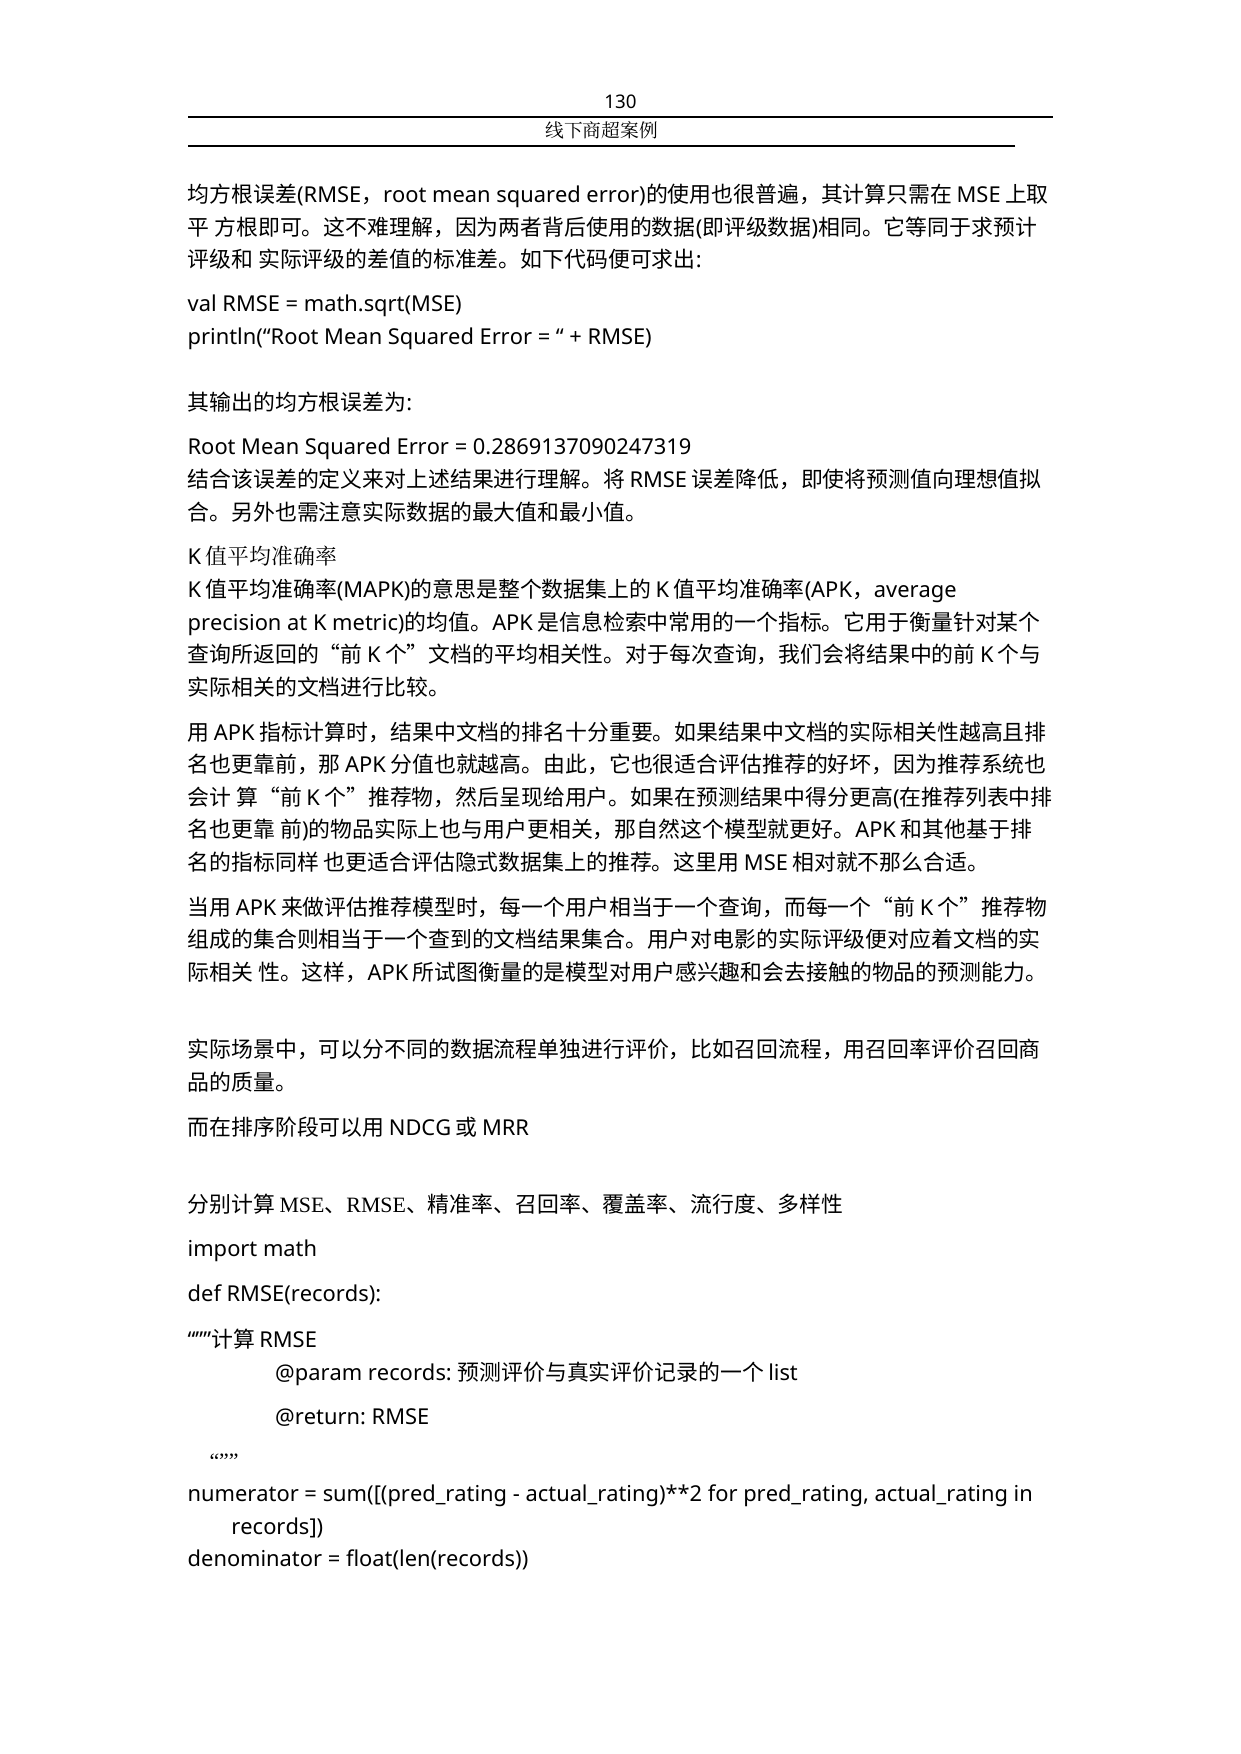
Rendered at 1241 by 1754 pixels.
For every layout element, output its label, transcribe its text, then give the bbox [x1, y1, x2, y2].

list val RMSE = math.sqrt(MSE) [187, 287, 1053, 319]
text 分别计算MSE、RMSE、精准率、召回率、覆盖率、流行度、多样性 [187, 1187, 1053, 1219]
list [187, 1477, 1053, 1542]
text 实际场景中，可以分不同的数据流程单独进行评价，比如召回流程，用召回率评价召回商品的质量。 [187, 1032, 1053, 1097]
list println(“Root Mean Squared Error = “ + RMSE) [187, 319, 1053, 352]
text def RMSE(records): [187, 1277, 1053, 1309]
text 均方根误差(RMSE，root mean squared error)的使用也很普遍，其计算只需在MSE上取平 方根即可。这不难理解，因为两者背后使用的数据(即评级数据)相同。它等同于求预计评级和 实际评级的差值的标准差。如下代码便可求出: [187, 177, 1053, 274]
text 用APK指标计算时，结果中文档的排名十分重要。如果结果中文档的实际相关性越高且排 名也更靠前，那APK分值也就越高。由此，它也很适合评估推荐的好坏，因为推荐系统也会计 算“前K个”推荐物，然后呈现给用户。如果在预测结果中得分更高(在推荐列表中排名也更靠 前)的物品实际上也与用户更相关，那自然这个模型就更好。APK和其他基于排名的指标同样 也更适合评估隐式数据集上的推荐。这里用MSE相对就不那么合适。 [187, 714, 1053, 877]
text 结合该误差的定义来对上述结果进行理解。将RMSE误差降低，即使将预测值向理想值拟 合。另外也需注意实际数据的最大值和最小值。 [187, 462, 1053, 527]
text @return: RMSE [231, 1399, 1053, 1432]
list denominator = float(len(records)) [187, 1542, 1053, 1574]
text 其输出的均方根误差为: [187, 384, 1053, 417]
text 当用APK来做评估推荐模型时，每一个用户相当于一个查询，而每一个“前K个”推荐物 组成的集合则相当于一个查到的文档结果集合。用户对电影的实际评级便对应着文档的实际相关 性。这样，APK所试图衡量的是模型对用户感兴趣和会去接触的物品的预测能力。 [187, 889, 1053, 987]
text “”” [187, 1444, 1053, 1477]
text K值平均准确率 [187, 539, 1053, 572]
text @param records: 预测评价与真实评价记录的一个list [231, 1354, 1053, 1387]
text import math [187, 1232, 1053, 1264]
text “””计算RMSE [187, 1322, 1053, 1354]
text K值平均准确率(MAPK)的意思是整个数据集上的K值平均准确率(APK，average precision at K metric)的均值。APK是信息检索中常用的一个指标。它用于衡量针对某个查询所返回的“前K个”文档的平均相关性。对于每次查询，我们会将结果中的前K个与实际相关的文档进行比较。 [187, 572, 1053, 702]
text 而在排序阶段可以用NDCG或MRR [187, 1109, 1053, 1142]
text Root Mean Squared Error = 0.2869137090247319 [187, 429, 1053, 462]
